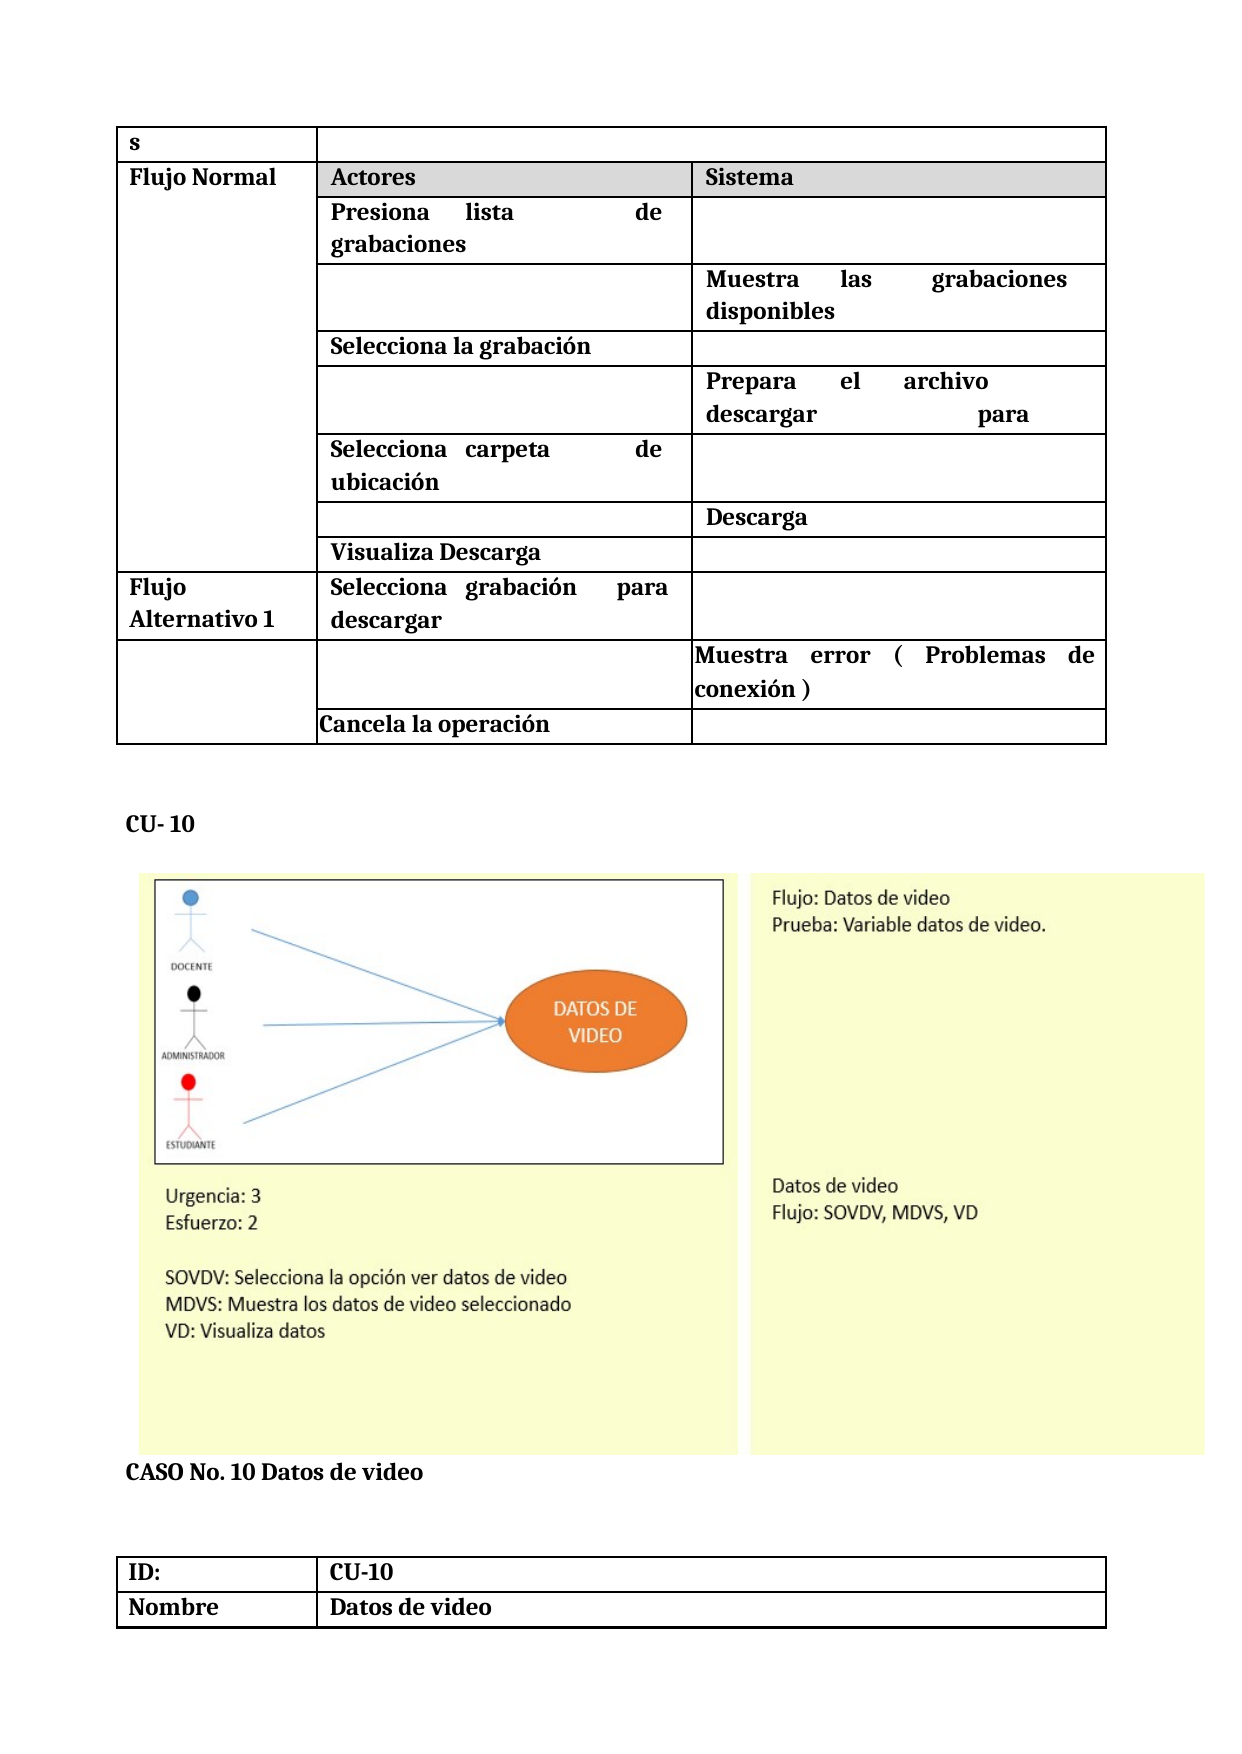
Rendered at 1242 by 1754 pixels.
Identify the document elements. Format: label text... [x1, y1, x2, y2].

table_cell Selecciona grabación descargar [318, 573, 615, 639]
table_cell Datos de video [318, 1593, 1105, 1626]
table_cell Cancela la operación [318, 710, 691, 743]
table_cell [903, 163, 1105, 196]
table_cell Prepara el descargar [693, 367, 903, 433]
table_cell Flujo Normal [118, 163, 316, 571]
table_cell Presiona lista grabaciones [318, 198, 615, 263]
table_cell Flujo Alternativo 1 [118, 573, 316, 639]
table_cell [615, 163, 691, 196]
table_cell [903, 538, 1105, 571]
table_cell Sistema [693, 163, 903, 196]
table_cell [693, 435, 903, 501]
table_cell [903, 573, 1105, 639]
table_cell archivo para [903, 367, 1105, 433]
table_cell para [615, 573, 691, 639]
picture [138, 873, 1205, 1455]
table_cell de [615, 435, 691, 501]
table_cell Muestra error ( Problemas de conexión ) [693, 641, 1105, 707]
table_cell [903, 332, 1105, 365]
table_cell [903, 503, 1105, 536]
table_cell [318, 641, 691, 707]
table_cell Selecciona la grabación [318, 332, 615, 365]
table_cell [693, 573, 903, 639]
table_cell [318, 367, 615, 433]
table_cell de [615, 198, 691, 263]
table_cell [693, 198, 903, 263]
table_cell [318, 128, 1105, 161]
table_cell [615, 538, 691, 571]
table_cell [693, 538, 903, 571]
table_cell grabaciones [903, 265, 1105, 330]
table_cell [903, 435, 1105, 501]
table_cell [615, 265, 691, 330]
table_cell Visualiza Descarga [318, 538, 615, 571]
table_cell [903, 198, 1105, 263]
table_cell [615, 503, 691, 536]
table_cell [318, 265, 615, 330]
table_cell Nombre [118, 1593, 316, 1626]
table_cell Muestra las disponibles [693, 265, 903, 330]
table_cell [693, 332, 903, 365]
table_header CU-10 [318, 1558, 1105, 1591]
table_cell Selecciona carpeta ubicación [318, 435, 615, 501]
table_cell [615, 367, 691, 433]
table_cell [318, 503, 615, 536]
table_cell [615, 332, 691, 365]
table_header ID: [118, 1558, 316, 1591]
text CASO No. 10 Datos de video [126, 1458, 1224, 1487]
table_cell Actores [318, 163, 615, 196]
table_cell precondicione s [118, 128, 316, 161]
table_cell [693, 710, 1105, 743]
table_cell [118, 641, 316, 743]
text CU- 10 [126, 810, 1224, 838]
table_cell Descarga [693, 503, 903, 536]
